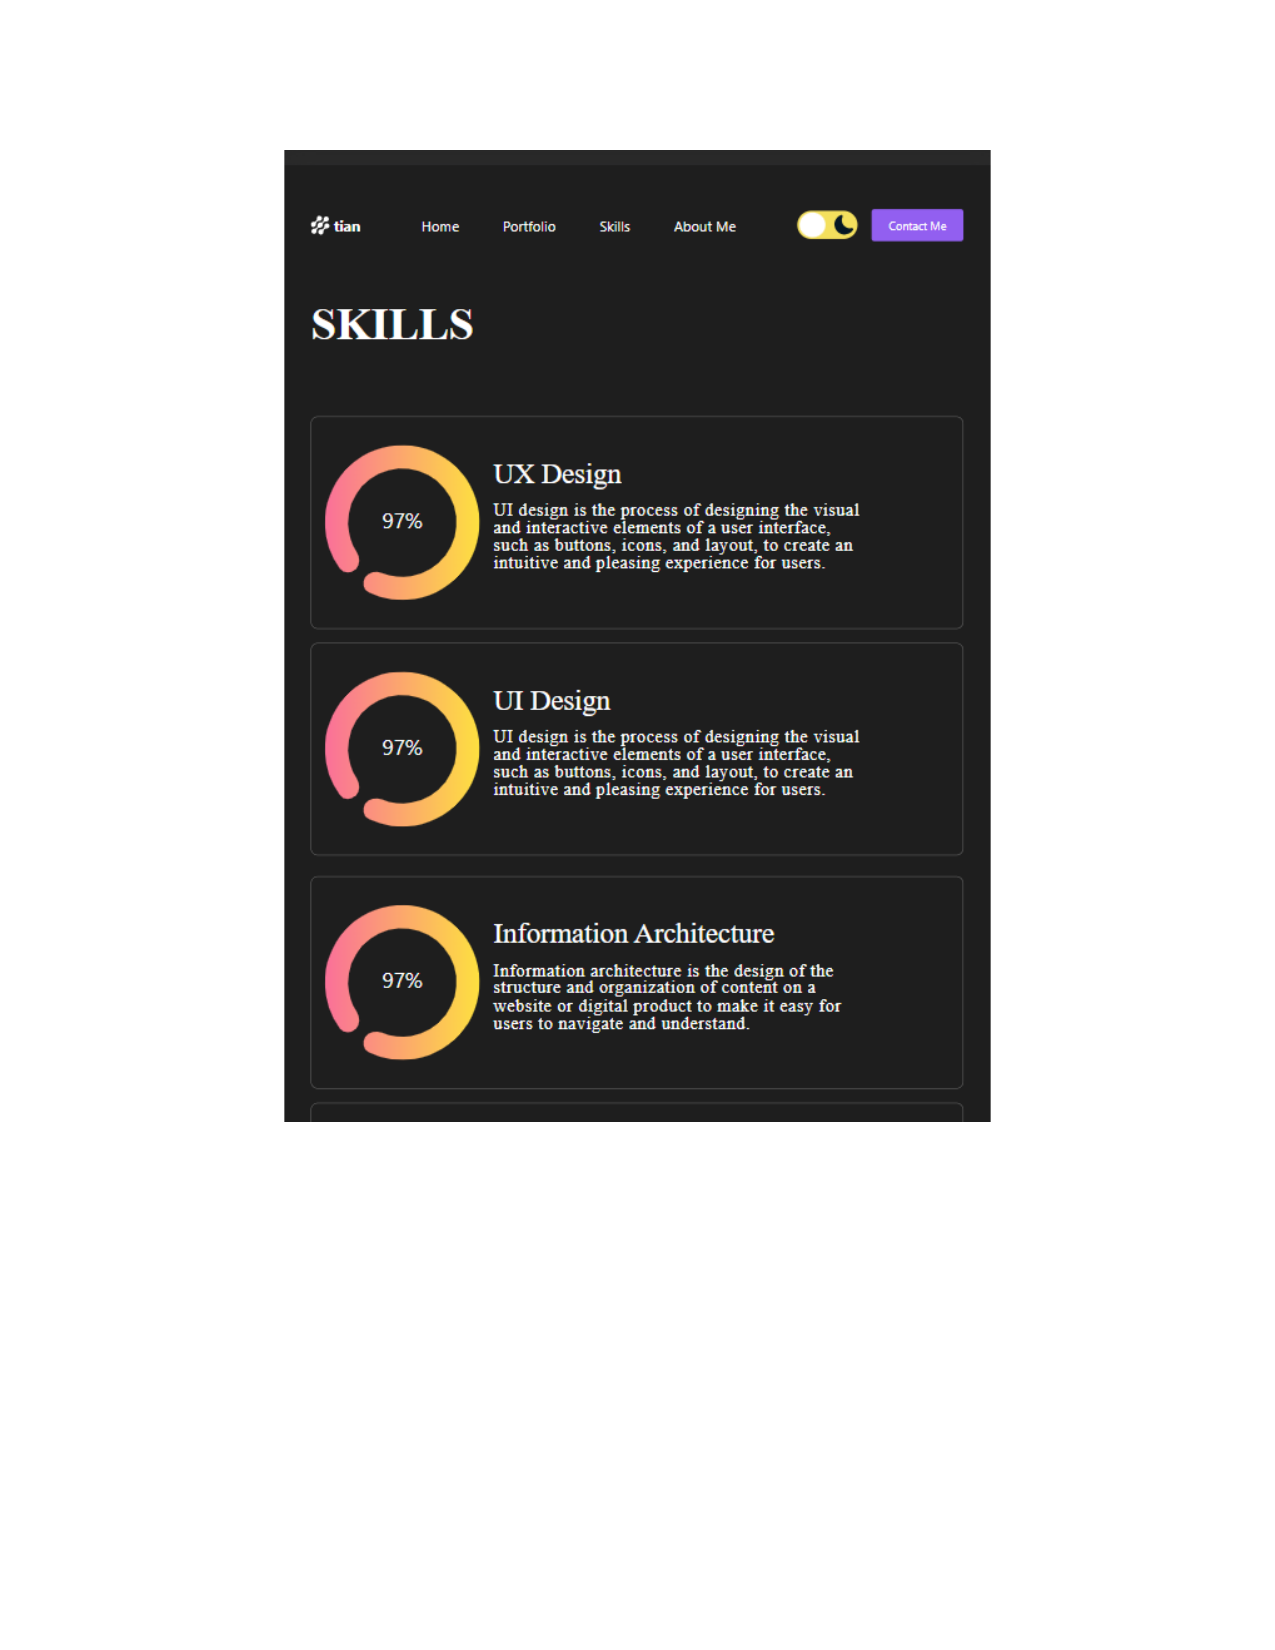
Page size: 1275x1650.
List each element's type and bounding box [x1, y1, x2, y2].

picture [284, 150, 991, 1122]
